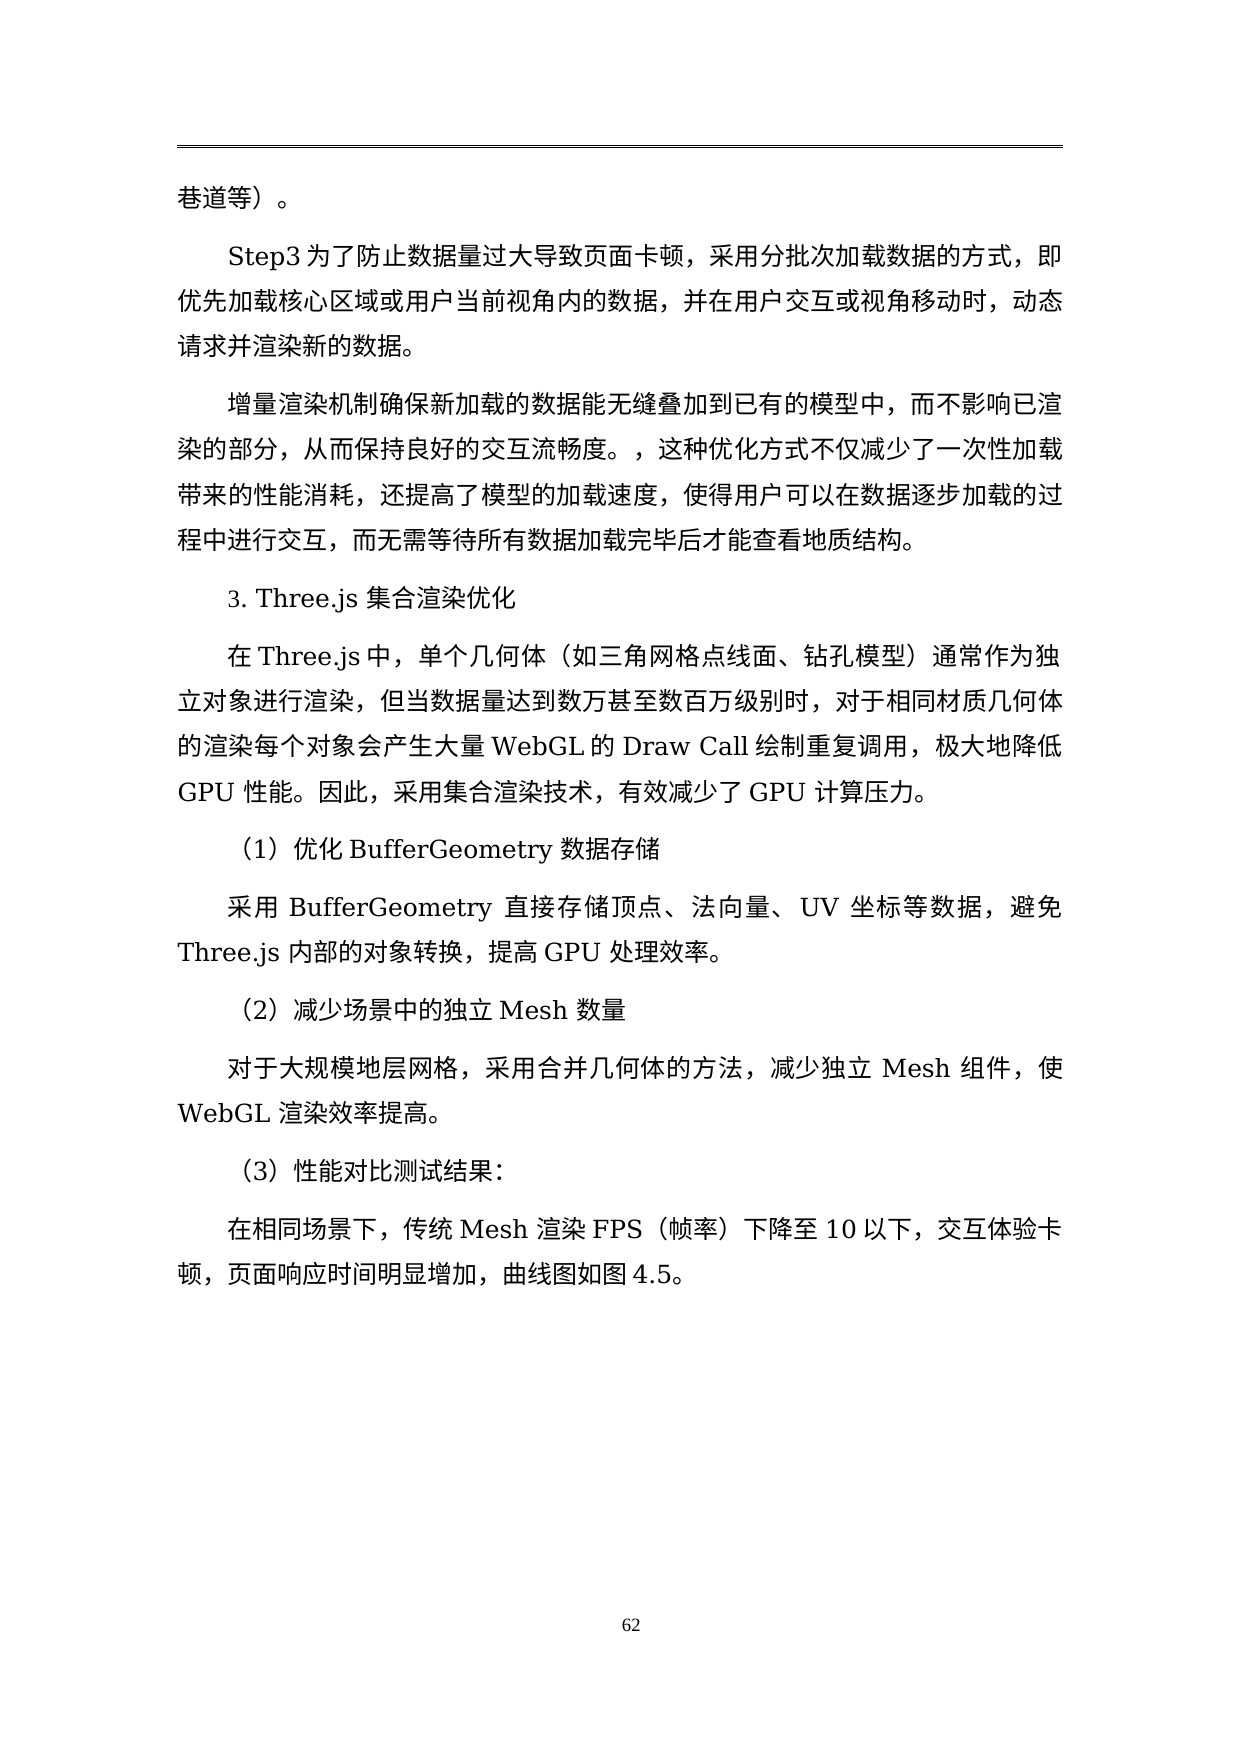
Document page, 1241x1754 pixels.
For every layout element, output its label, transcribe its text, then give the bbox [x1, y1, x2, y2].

text 3. Three.js 集合渲染优化 [177, 578, 1063, 614]
text 对于大规模地层网格，采用合并几何体的方法，减少独立 Mesh 组件，使 WebGL 渲染效率提高。 [177, 1048, 1063, 1130]
text Step3为了防止数据量过大导致页面卡顿，采用分批次加载数据的方式，即优先加载核心区域或用户当前视角内的数据，并在用户交互或视角移动时，动态请求并渲染新的数据。 [177, 236, 1063, 363]
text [177, 178, 1063, 214]
text 增量渲染机制确保新加载的数据能无缝叠加到已有的模型中，而不影响已渲染的部分，从而保持良好的交互流畅度。，这种优化方式不仅减少了一次性加载带来的性能消耗，还提高了模型的加载速度，使得用户可以在数据逐步加载的过程中进行交互，而无需等待所有数据加载完毕后才能查看地质结构。 [177, 384, 1063, 557]
text 采用 BufferGeometry 直接存储顶点、法向量、UV 坐标等数据，避免 Three.js 内部的对象转换，提高 GPU 处理效率。 [177, 888, 1063, 969]
text 在相同场景下，传统 Mesh 渲染FPS（帧率）下降至 10以下，交互体验卡顿，页面响应时间明显增加，曲线图如图4.5。 [177, 1209, 1063, 1291]
text 在Three.js中，单个几何体（如三角网格点线面、钻孔模型）通常作为独立对象进行渲染，但当数据量达到数万甚至数百万级别时，对于相同材质几何体的渲染每个对象会产生大量WebGL的 Draw Call绘制重复调用，极大地降低 GPU 性能。因此，采用集合渲染技术，有效减少了 GPU 计算压力。 [177, 636, 1063, 808]
text （1）优化 BufferGeometry 数据存储 [177, 830, 1063, 866]
text （3）性能对比测试结果： [177, 1152, 1063, 1188]
text （2）减少场景中的独立 Mesh 数量 [177, 991, 1063, 1027]
